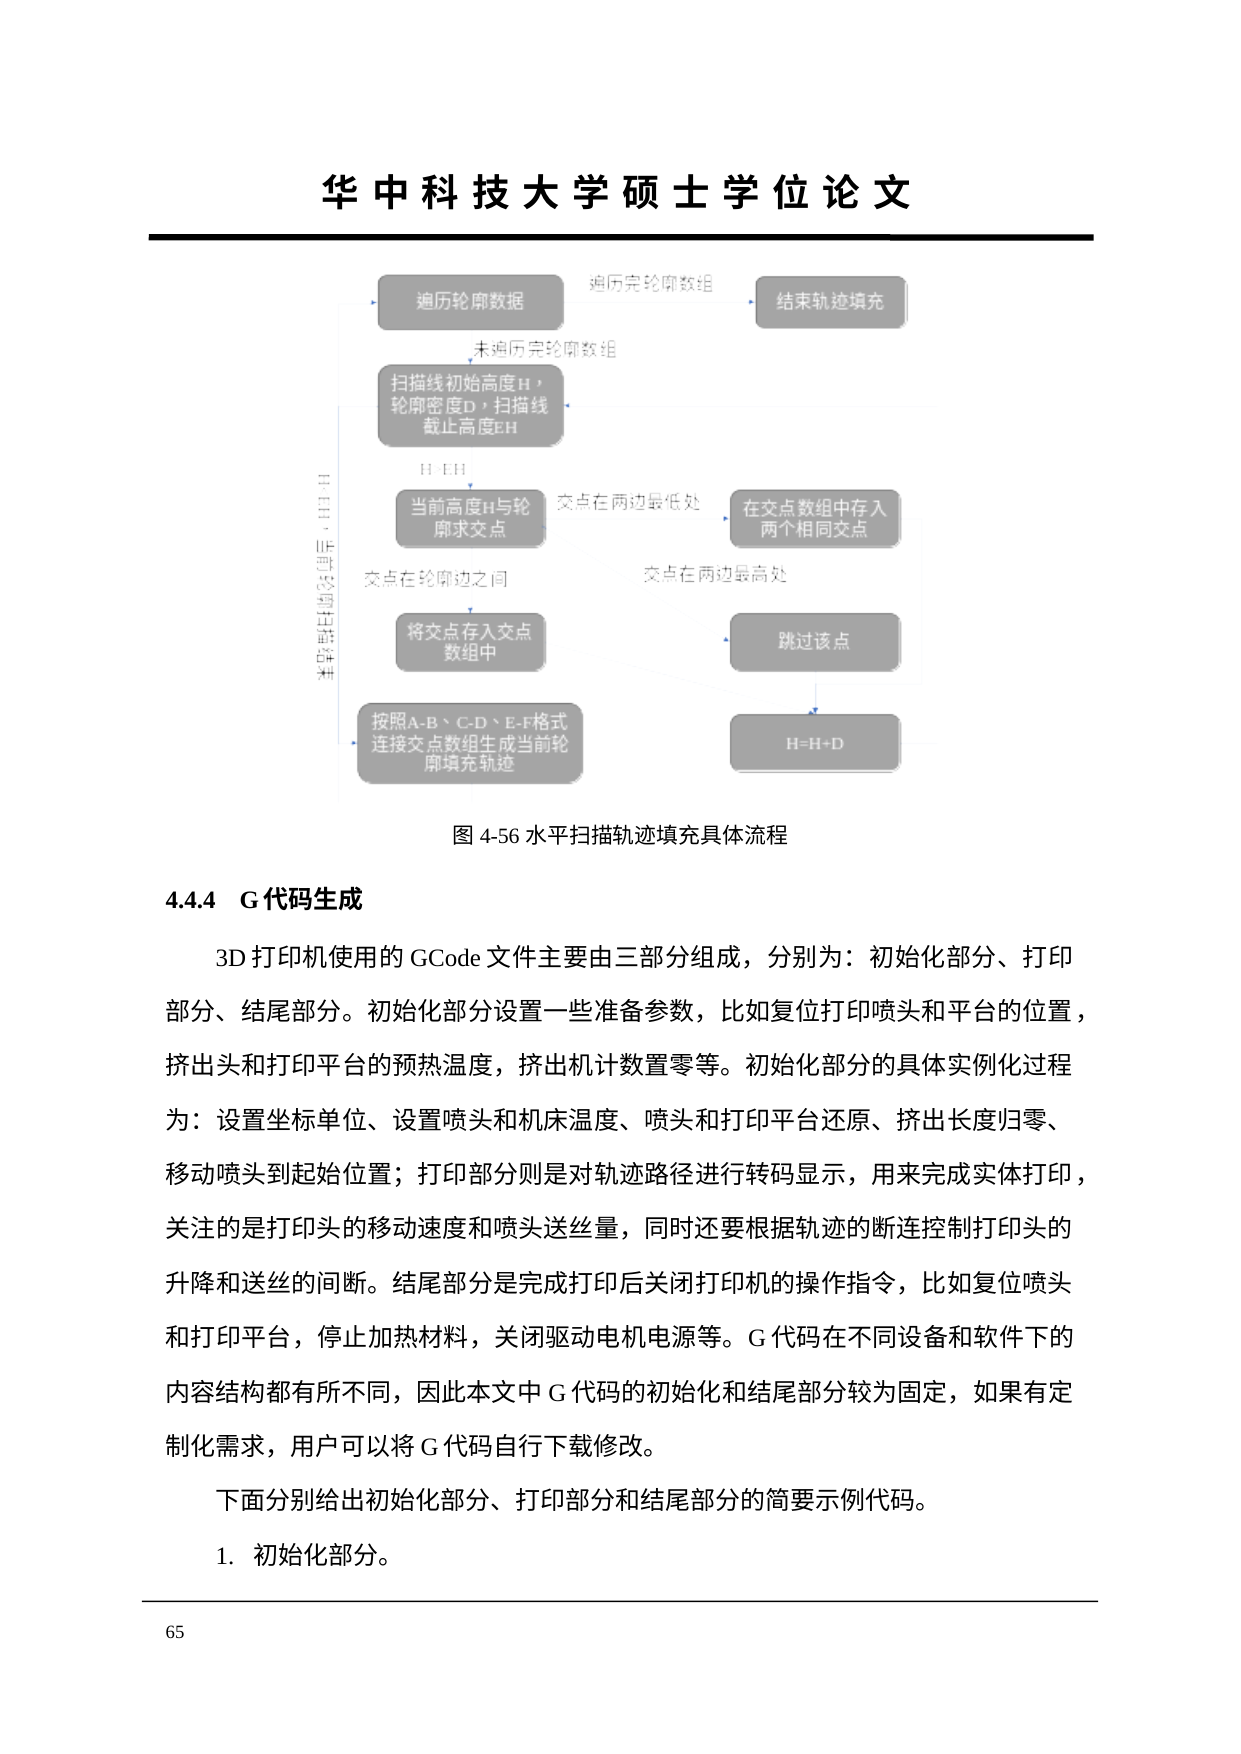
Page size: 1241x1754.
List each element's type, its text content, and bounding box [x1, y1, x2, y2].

list 初始化部分。 [215, 1535, 1075, 1571]
text 3D打印机使用的GCode文件主要由三部分组成，分别为：初始化部分、打印部分、结尾部分。初始化部分设置一些准备参数，比如复位打印喷头和平台的位置，挤出头和打印平台的预热温度，挤出机计数置零等。初始化部分的具体实例化过程为：设置坐标单位、设置喷头和机床温度、喷头和打印平台还原、挤出长度归零、移动喷头到起始位置；打印部分则是对轨迹路径进行转码显示，用来完成实体打印，关注的是打印头的移动速度和喷头送丝量，同时还要根据轨迹的断连控制打印头的升降和送丝的间断。结尾部分是完成打印后关闭打印机的操作指令，比如复位喷头和打印平台，停止加热材料，关闭驱动电机电源等。G代码在不同设备和软件下的内容结构都有所不同，因此本文中G代码的初始化和结尾部分较为固定，如果有定制化需求，用户可以将G代码自行下载修改。 [165, 937, 1075, 1463]
text 下面分别给出初始化部分、打印部分和结尾部分的简要示例代码。 [165, 1481, 1075, 1517]
subtitle G代码生成 [165, 880, 1075, 916]
